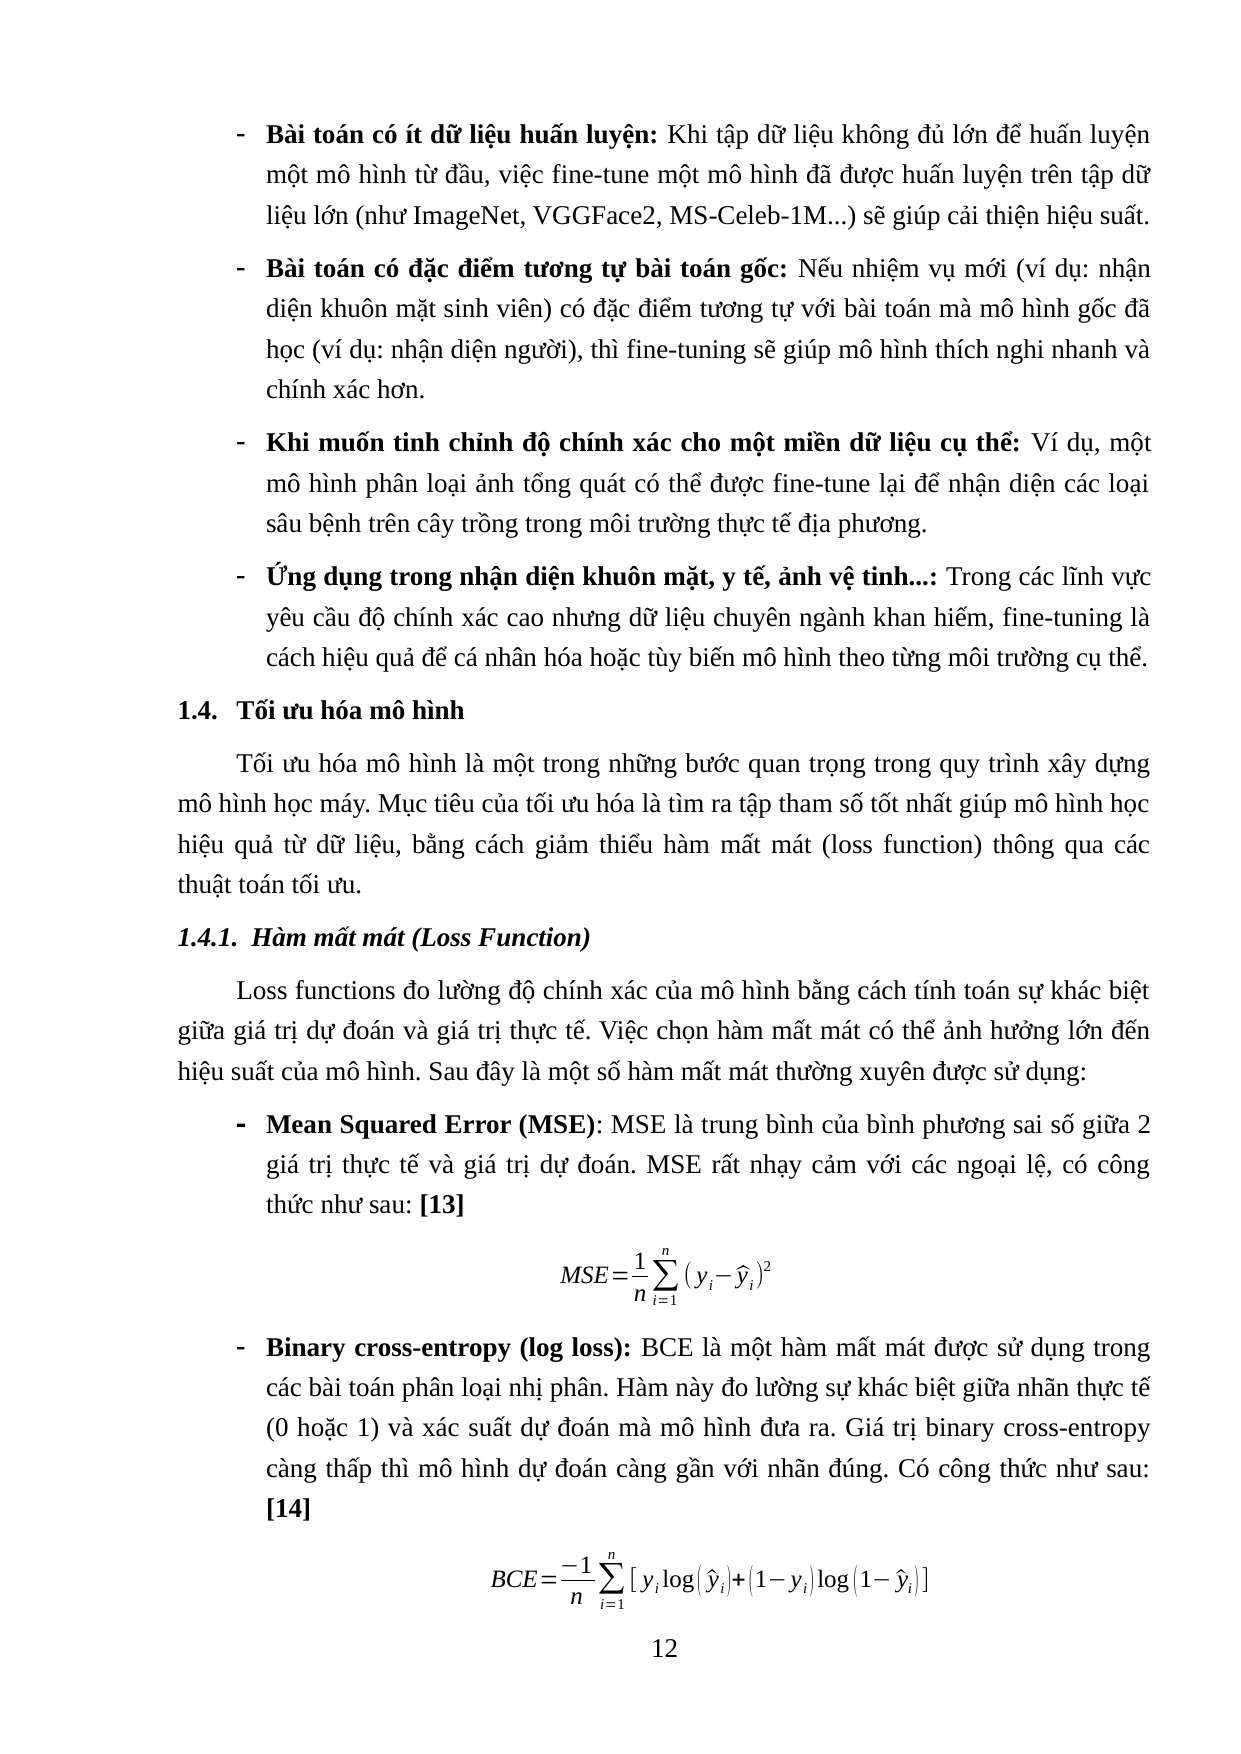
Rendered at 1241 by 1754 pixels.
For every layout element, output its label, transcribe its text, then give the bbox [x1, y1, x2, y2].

subtitle Hàm mất mát (Loss Function) [177, 921, 1152, 952]
subtitle Tối ưu hóa mô hình [177, 694, 1152, 725]
text Loss functions đo lường độ chính xác của mô hình bằng cách tính toán sự khác biệt giữa giá trị dự đoán và giá trị thực tế. Việc chọn hàm mất mát có thể ảnh hưởng lớn đến hiệu suất của mô hình. Sau đây là một số hàm mất mát thường xuyên được sử dụng: [177, 974, 1152, 1086]
text Ứng dụng trong nhận diện khuôn mặt, y tế, ảnh vệ tinh...: Trong các lĩnh vực yêu cầu độ chính xác cao nhưng dữ liệu chuyên ngành khan hiếm, fine-tuning là cách hiệu quả để cá nhân hóa hoặc tùy biến mô hình theo từng môi trường cụ thể. [236, 560, 1152, 672]
text Bài toán có ít dữ liệu huấn luyện: Khi tập dữ liệu không đủ lớn để huấn luyện một mô hình từ đầu, việc fine-tune một mô hình đã được huấn luyện trên tập dữ liệu lớn (như ImageNet, VGGFace2, MS-Celeb-1M...) sẽ giúp cải thiện hiệu suất. [236, 118, 1152, 230]
text Binary cross-entropy (log loss): BCE là một hàm mất mát được sử dụng trong các bài toán phân loại nhị phân. Hàm này đo lường sự khác biệt giữa nhãn thực tế (0 hoặc 1) và xác suất dự đoán mà mô hình đưa ra. Giá trị binary cross-entropy càng thấp thì mô hình dự đoán càng gần với nhãn đúng. Có công thức như sau: [14] [236, 1331, 1152, 1523]
text Bài toán có đặc điểm tương tự bài toán gốc: Nếu nhiệm vụ mới (ví dụ: nhận diện khuôn mặt sinh viên) có đặc điểm tương tự với bài toán mà mô hình gốc đã học (ví dụ: nhận diện người), thì fine-tuning sẽ giúp mô hình thích nghi nhanh và chính xác hơn. [236, 252, 1152, 404]
text Khi muốn tinh chỉnh độ chính xác cho một miền dữ liệu cụ thể: Ví dụ, một mô hình phân loại ảnh tổng quát có thể được fine-tune lại để nhận diện các loại sâu bệnh trên cây trồng trong môi trường thực tế địa phương. [236, 426, 1152, 538]
text Tối ưu hóa mô hình là một trong những bước quan trọng trong quy trình xây dựng mô hình học máy. Mục tiêu của tối ưu hóa là tìm ra tập tham số tốt nhất giúp mô hình học hiệu quả từ dữ liệu, bằng cách giảm thiểu hàm mất mát (loss function) thông qua các thuật toán tối ưu. [177, 747, 1152, 899]
text Mean Squared Error (MSE): MSE là trung bình của bình phương sai số giữa 2 giá trị thực tế và giá trị dự đoán. MSE rất nhạy cảm với các ngoại lệ, có công thức như sau: [13] [236, 1108, 1152, 1220]
